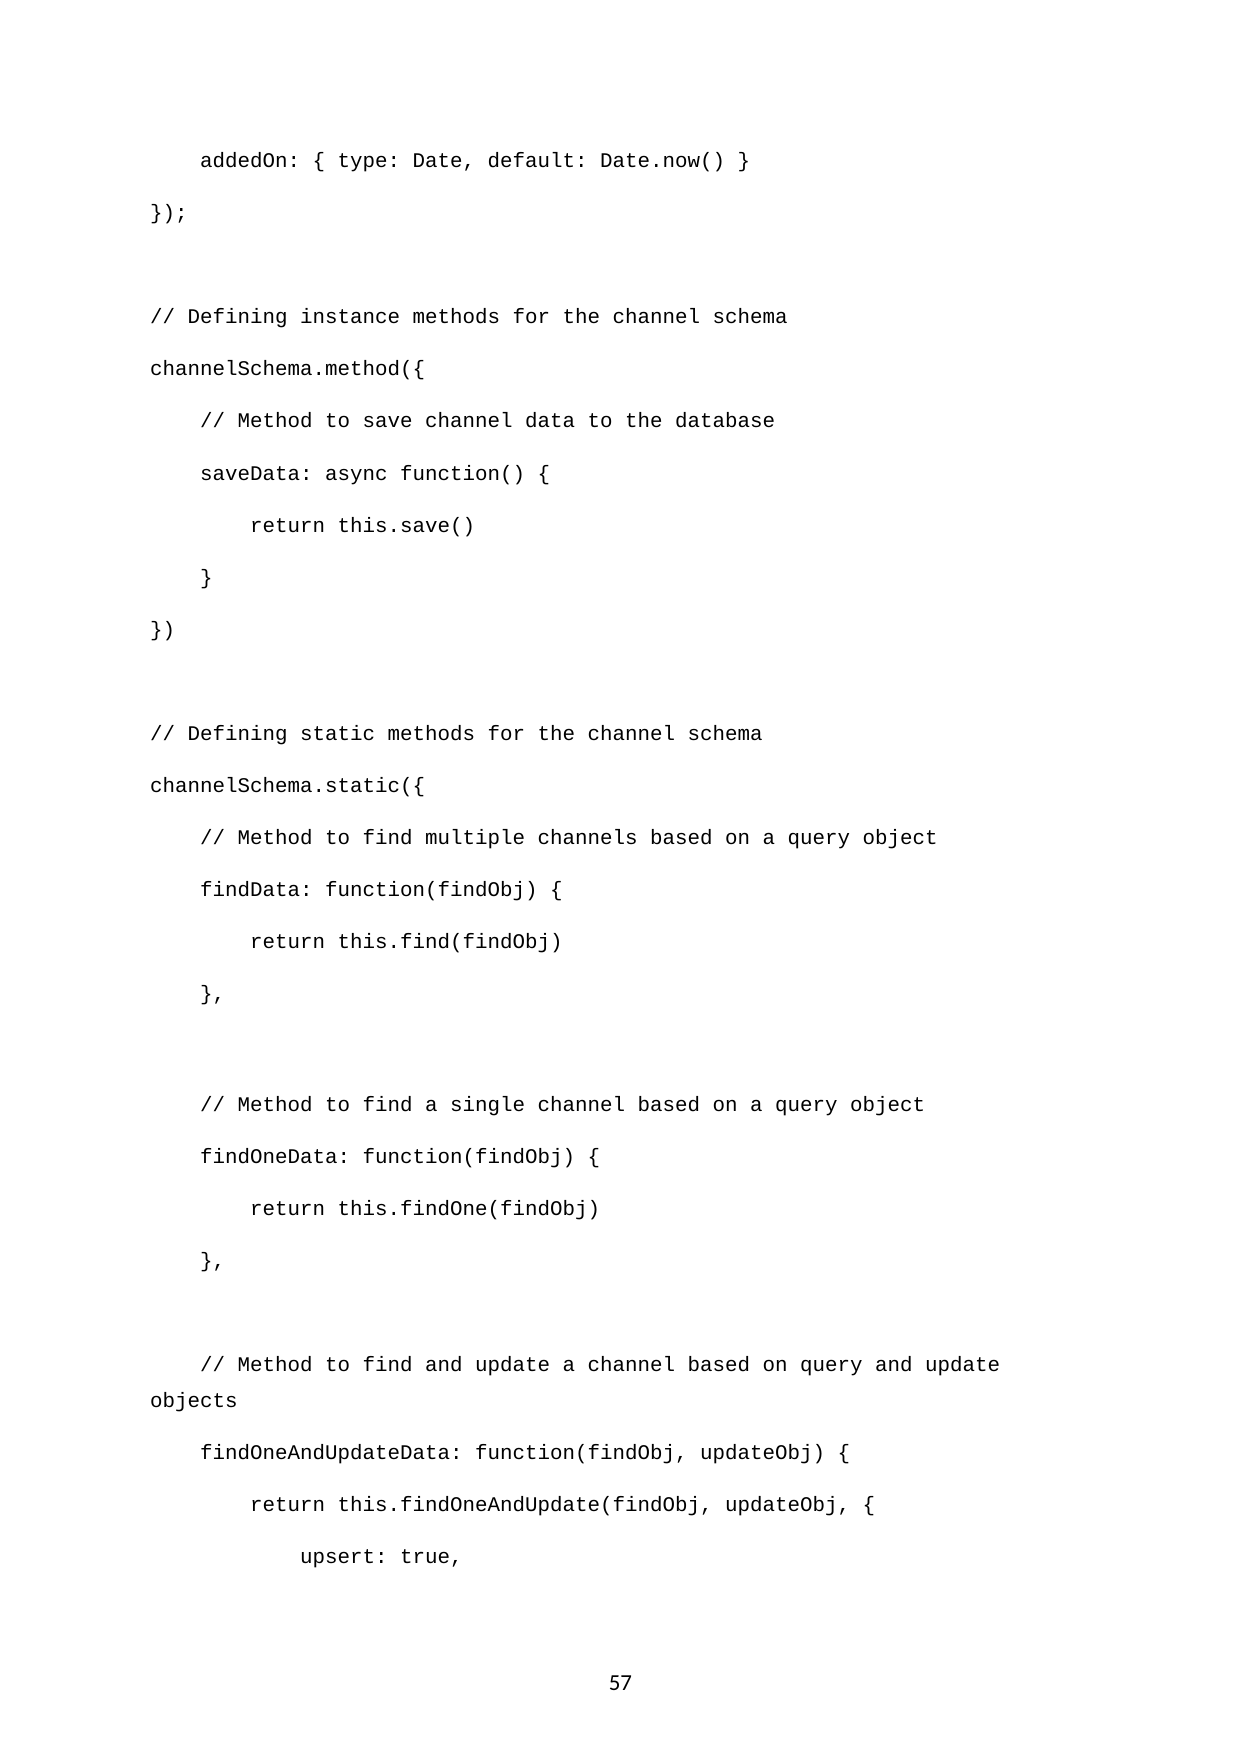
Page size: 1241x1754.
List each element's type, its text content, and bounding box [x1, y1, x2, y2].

text }, [150, 1250, 1090, 1274]
text }) [150, 619, 1090, 642]
text findOneAndUpdateData: function(findObj, updateObj) { [150, 1442, 1090, 1466]
text return this.find(findObj) [150, 931, 1090, 955]
text findOneData: function(findObj) { [150, 1146, 1090, 1170]
text // Method to find a single channel based on a query object [150, 1094, 1090, 1118]
text return this.findOneAndUpdate(findObj, updateObj, { [150, 1494, 1090, 1518]
text } [150, 567, 1090, 590]
text // Method to find multiple channels based on a query object [150, 827, 1090, 851]
text upsert: true, [150, 1546, 1090, 1570]
text // Method to save channel data to the database [150, 410, 1090, 434]
text // Defining instance methods for the channel schema [150, 306, 1090, 330]
text channelSchema.static({ [150, 775, 1090, 799]
text }); [150, 202, 1090, 226]
text return this.save() [150, 514, 1090, 538]
text saveData: async function() { [150, 462, 1090, 486]
text // Defining static methods for the channel schema [150, 723, 1090, 747]
text findData: function(findObj) { [150, 879, 1090, 903]
text return this.findOne(findObj) [150, 1198, 1090, 1222]
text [150, 150, 1090, 174]
text // Method to find and update a channel based on query and update objects [150, 1354, 1090, 1413]
text channelSchema.method({ [150, 358, 1090, 382]
text }, [150, 983, 1090, 1007]
